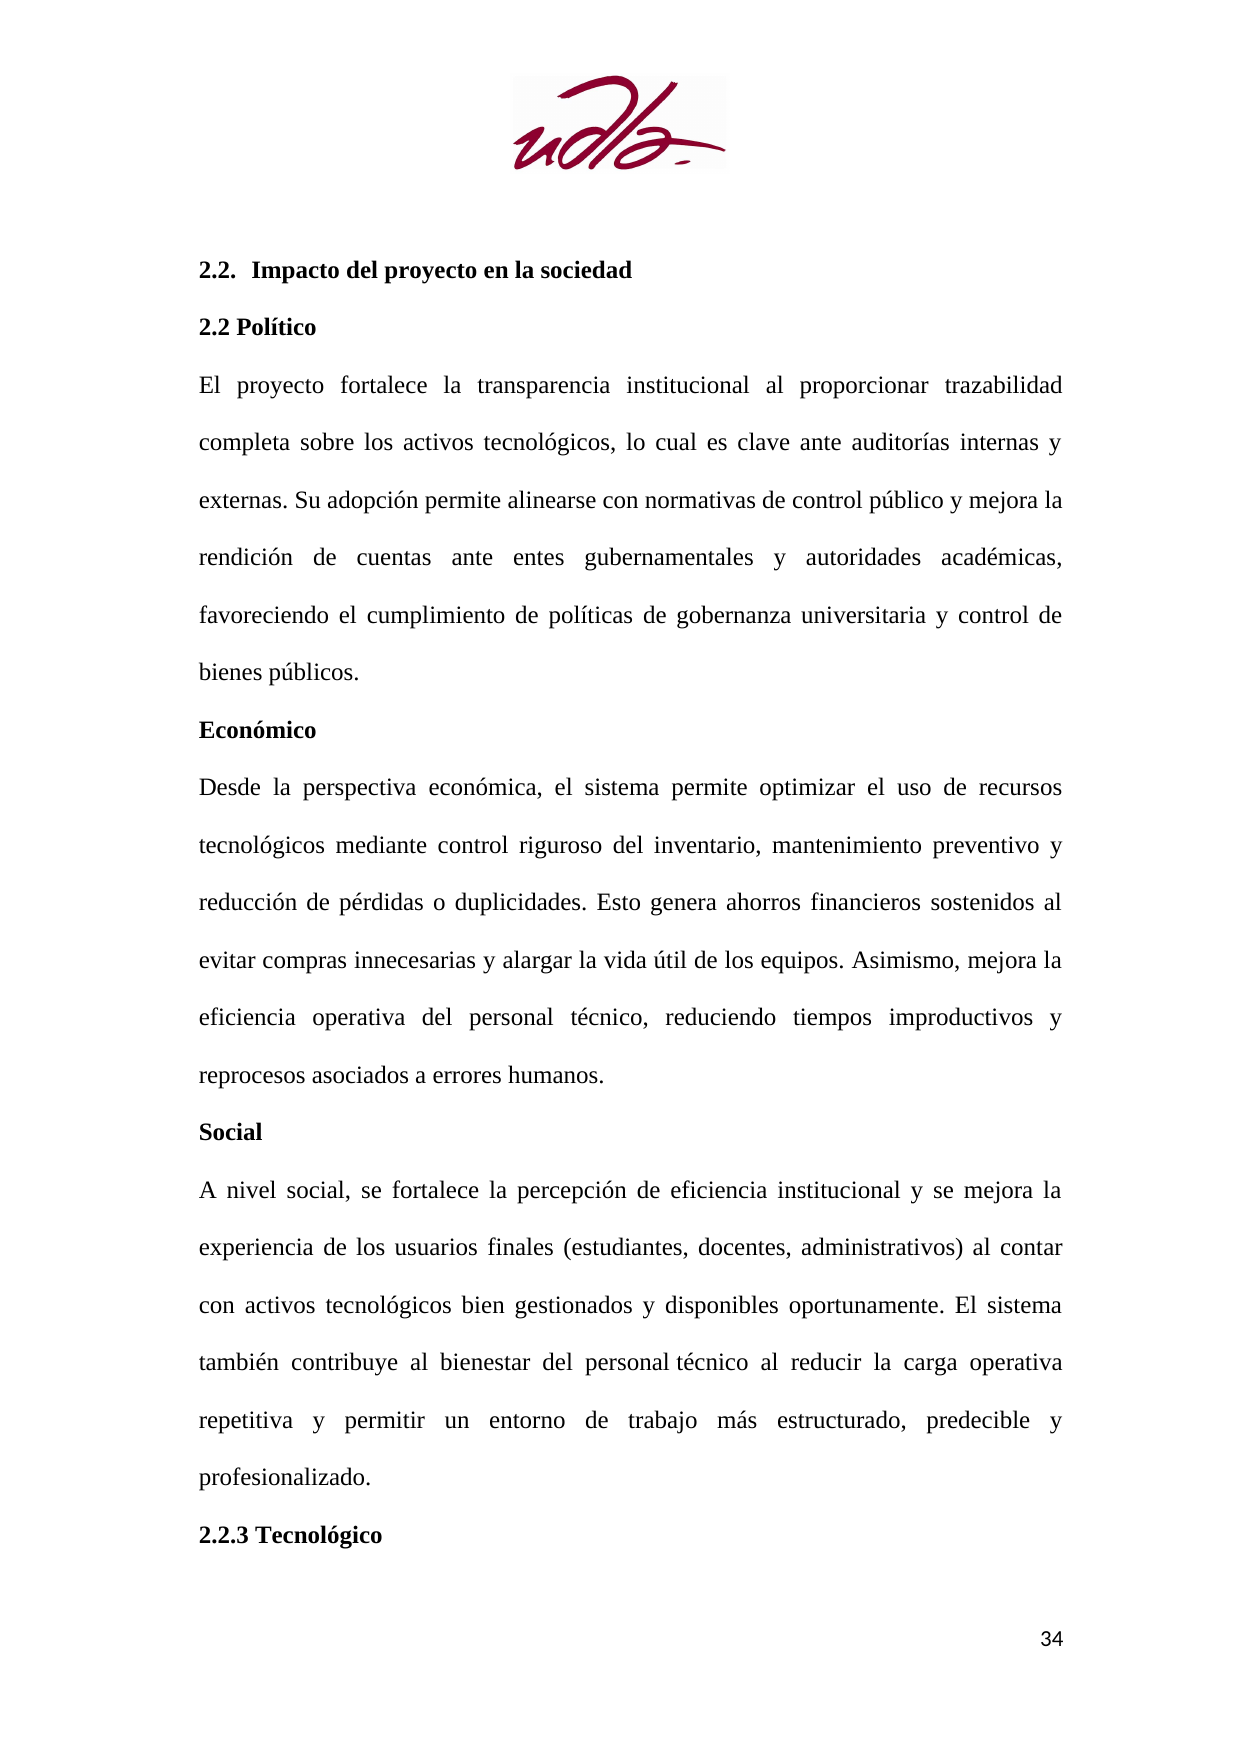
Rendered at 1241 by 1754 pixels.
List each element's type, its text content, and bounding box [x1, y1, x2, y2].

text Social [198, 1117, 1063, 1146]
text El proyecto fortalece la transparencia institucional al proporcionar trazabilidad completa sobre los activos tecnológicos, lo cual es clave ante auditorías internas y externas. Su adopción permite alinearse con normativas de control público y mejora la rendición de cuentas ante entes gubernamentales y autoridades académicas, favoreciendo el cumplimiento de políticas de gobernanza universitaria y control de bienes públicos. [198, 370, 1063, 686]
text 2.2.3 Tecnológico [198, 1520, 1063, 1548]
text Económico [198, 715, 1063, 743]
text 2.2 Político [198, 312, 1063, 341]
text A nivel social, se fortalece la percepción de eficiencia institucional y se mejora la experiencia de los usuarios finales (estudiantes, docentes, administrativos) al contar con activos tecnológicos bien gestionados y disponibles oportunamente. El sistema también contribuye al bienestar del personal técnico al reducir la carga operativa repetitiva y permitir un entorno de trabajo más estructurado, predecible y profesionalizado. [198, 1175, 1063, 1491]
text Desde la perspectiva económica, el sistema permite optimizar el uso de recursos tecnológicos mediante control riguroso del inventario, mantenimiento preventivo y reducción de pérdidas o duplicidades. Esto genera ahorros financieros sostenidos al evitar compras innecesarias y alargar la vida útil de los equipos. Asimismo, mejora la eficiencia operativa del personal técnico, reduciendo tiempos improductivos y reprocesos asociados a errores humanos. [198, 772, 1063, 1088]
subtitle Impacto del proyecto en la sociedad [198, 255, 1063, 283]
picture [509, 73, 731, 174]
